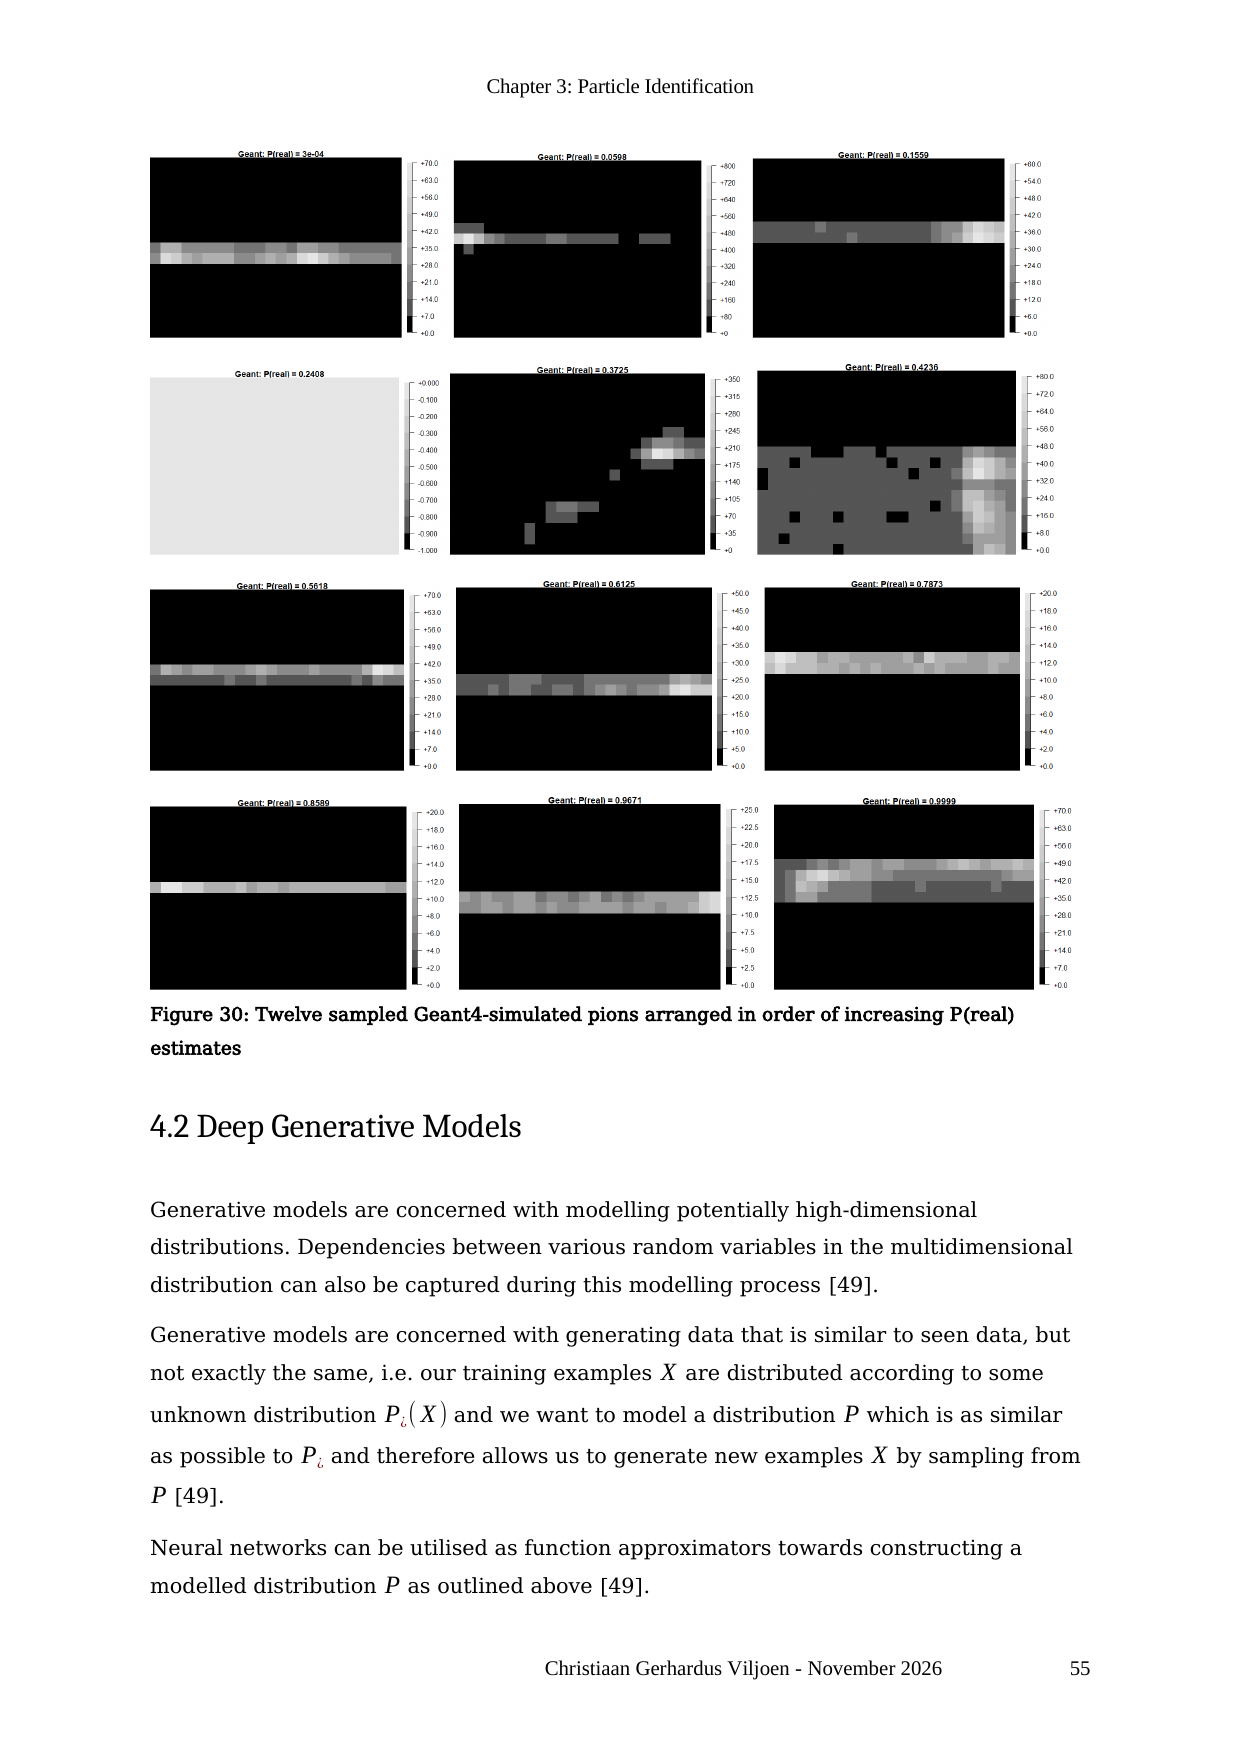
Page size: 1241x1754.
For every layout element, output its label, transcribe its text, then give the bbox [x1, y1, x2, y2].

picture [150, 795, 1088, 990]
picture [150, 580, 1073, 771]
text Generative models are concerned with modelling potentially high-dimensional distributions. Dependencies between various random variables in the multidimensional distribution can also be captured during this modelling process . [150, 1196, 1090, 1296]
text Figure 30: Twelve sampled Geant4-simulated pions arranged in order of increasing P(real) estimates [150, 1002, 1090, 1058]
picture [150, 150, 1057, 338]
subtitle Deep Generative Models [150, 1107, 1090, 1146]
text Neural networks can be utilised as function approximators towards constructing a modelled distribution as outlined above . [150, 1534, 1090, 1600]
picture [150, 362, 1070, 555]
text Generative models are concerned with generating data that is similar to seen data, but not exactly the same, i.e. our training examples are distributed according to some unknown distribution and we want to model a distribution which is as similar as possible to and therefore allows us to generate new examples by sampling from . [150, 1321, 1090, 1509]
